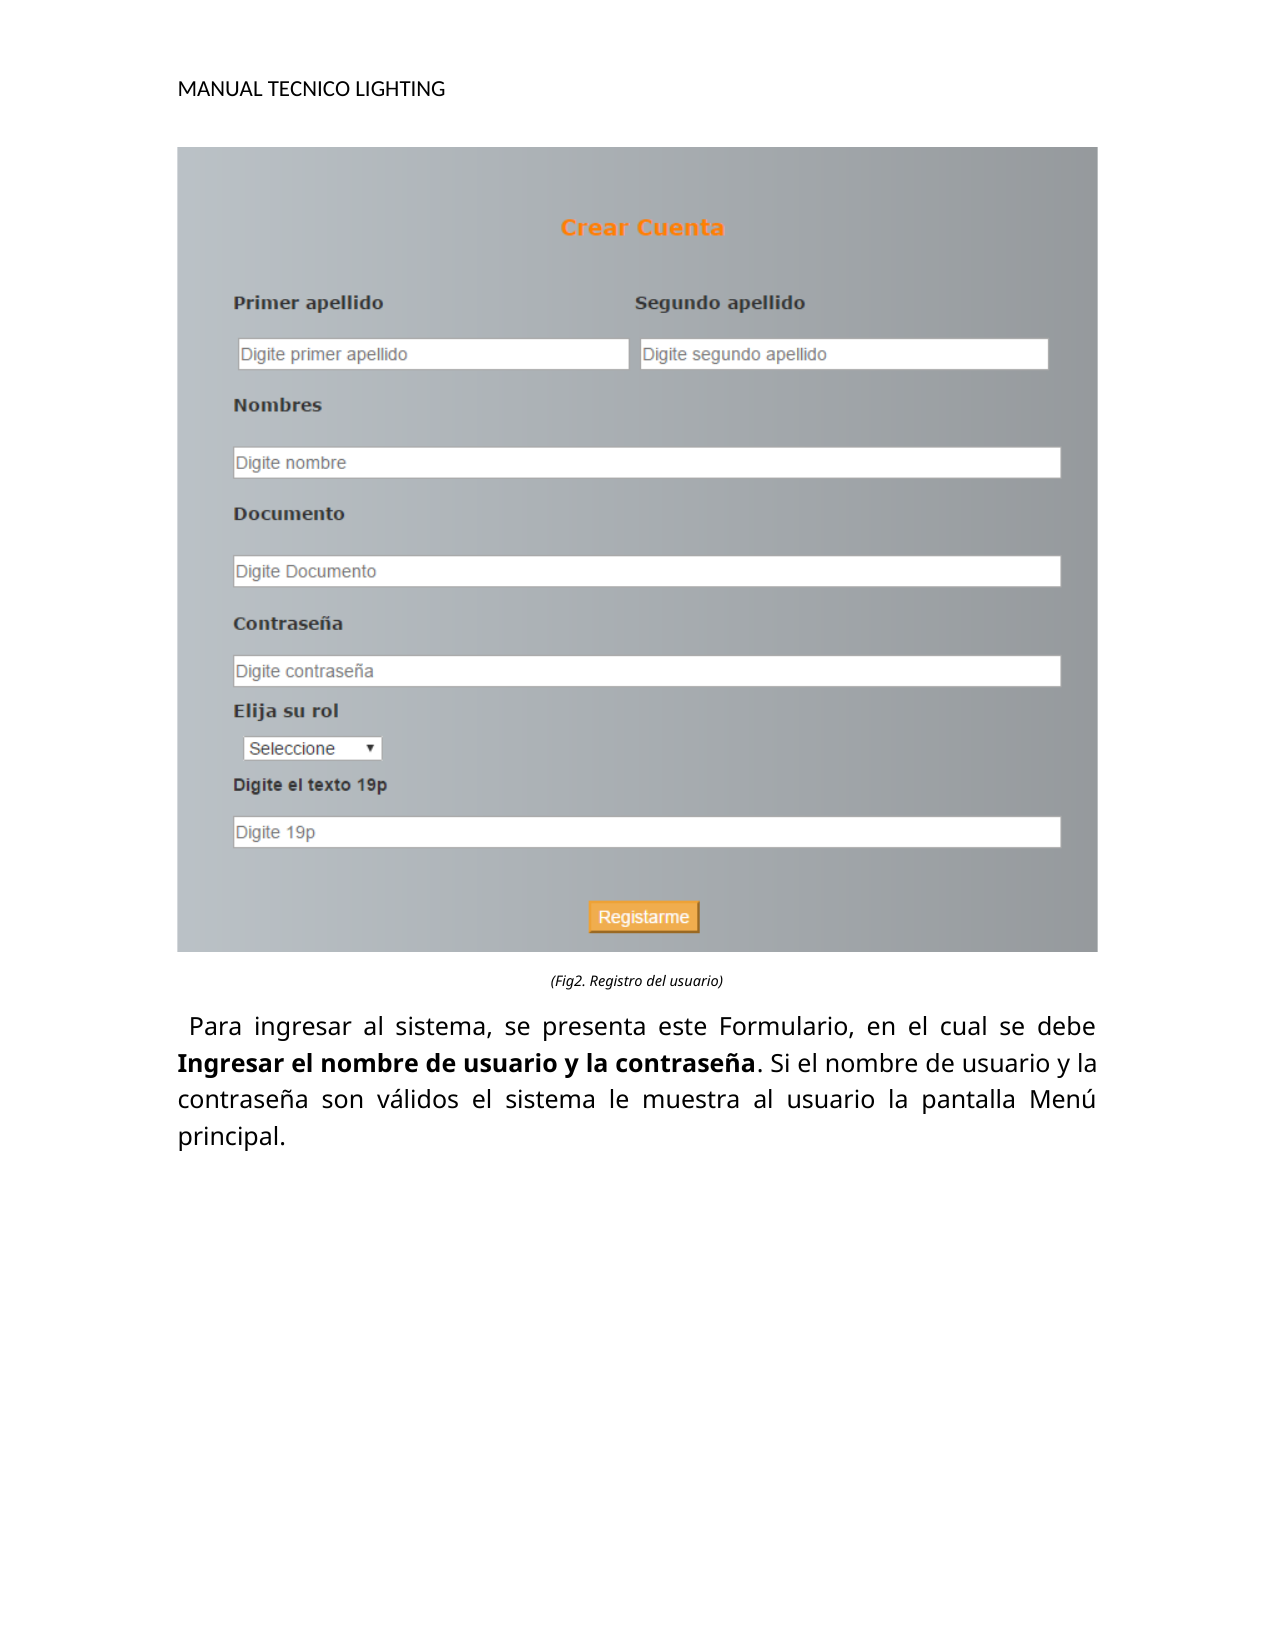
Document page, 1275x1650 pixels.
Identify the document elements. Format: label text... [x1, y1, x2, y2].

picture [177, 147, 1098, 952]
text (Fig2. Registro del usuario) [177, 971, 1098, 990]
text Para ingresar al sistema, se presenta este Formulario, en el cual se debe Ingresar el nombre de usuario y la contraseña. Si el nombre de usuario y la contraseña son válidos el sistema le muestra al usuario la pantalla Menú principal. [177, 1009, 1098, 1153]
